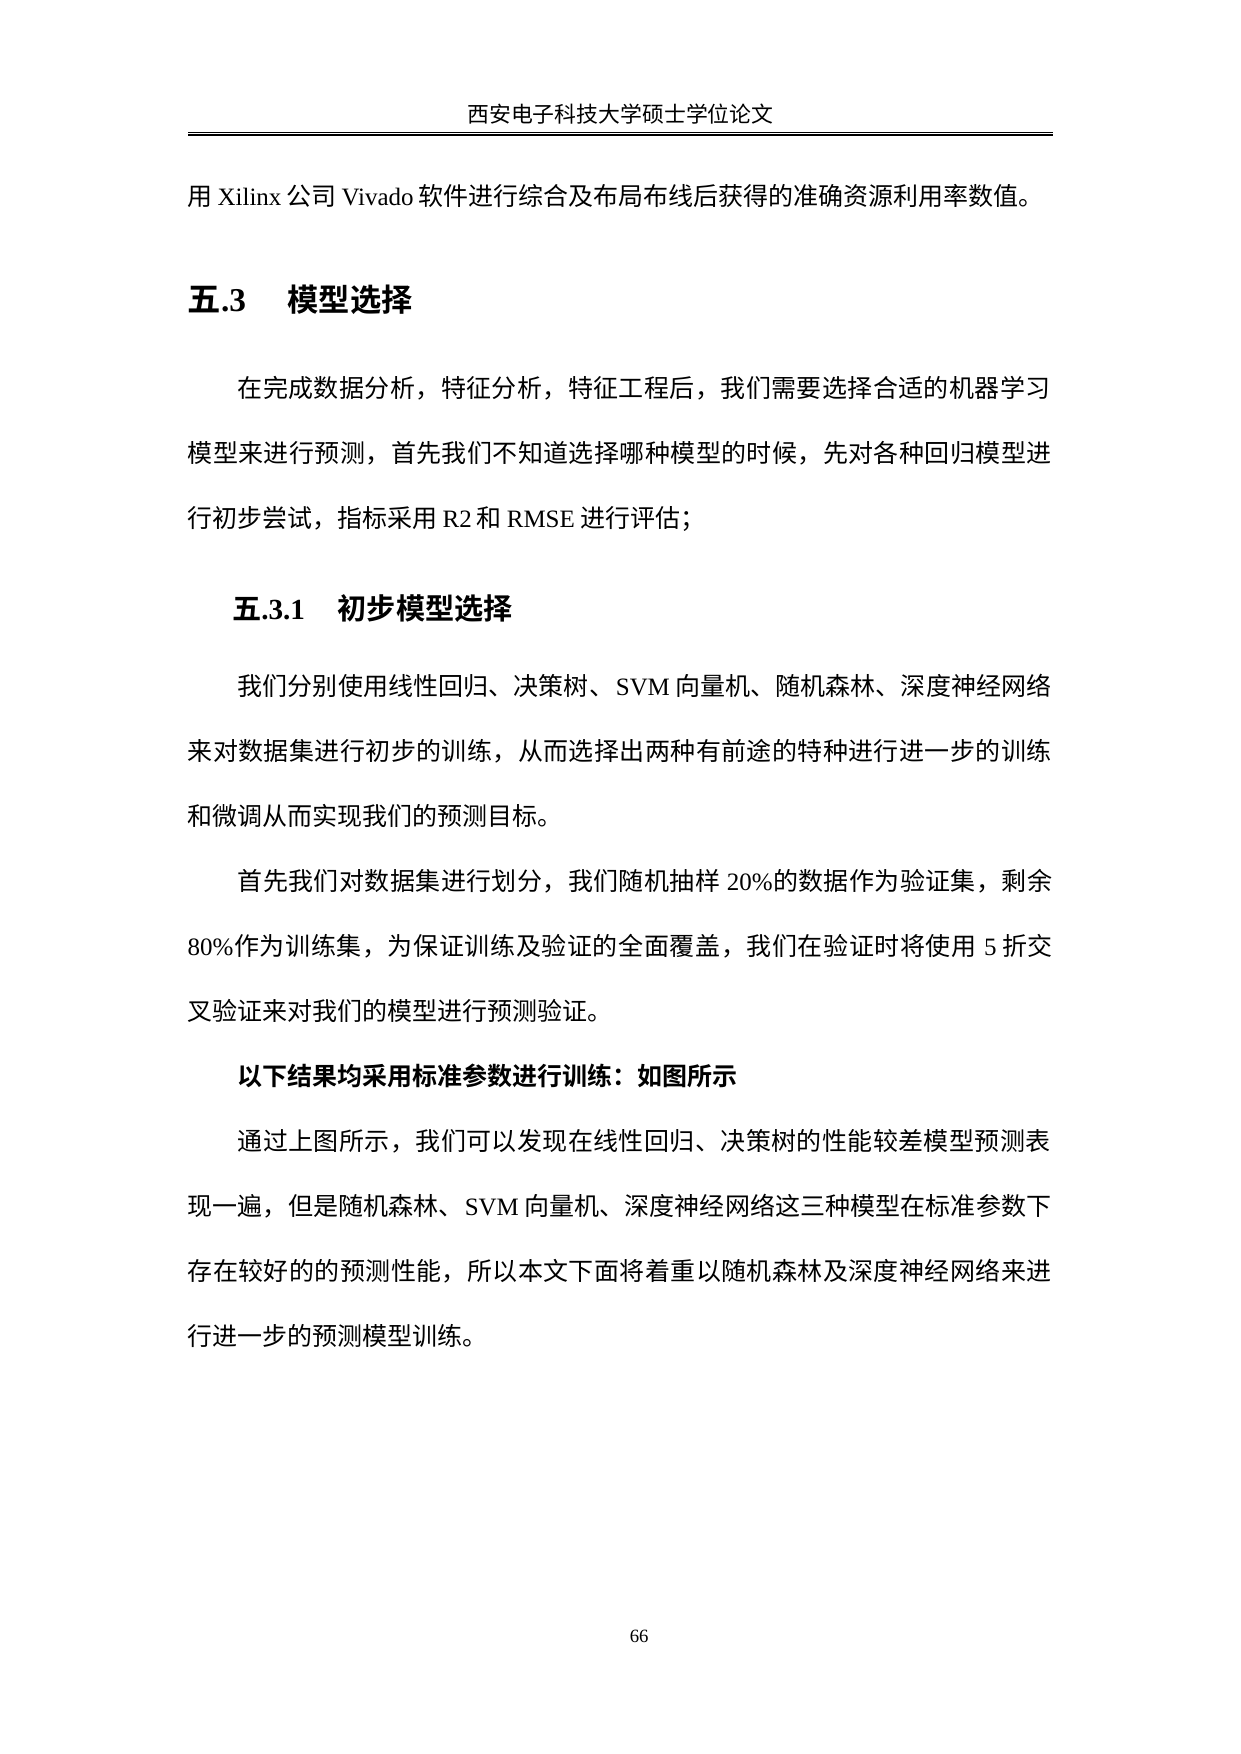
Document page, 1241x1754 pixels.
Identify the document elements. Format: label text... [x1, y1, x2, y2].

text 我们分别使用线性回归、决策树、SVM向量机、随机森林、深度神经网络来对数据集进行初步的训练，从而选择出两种有前途的特种进行进一步的训练和微调从而实现我们的预测目标。 [187, 652, 1053, 847]
subtitle 模型选择 [187, 264, 1053, 329]
subtitle 初步模型选择 [232, 574, 1053, 639]
text 首先我们对数据集进行划分，我们随机抽样20%的数据作为验证集，剩余80%作为训练集，为保证训练及验证的全面覆盖，我们在验证时将使用5折交叉验证来对我们的模型进行预测验证。 [187, 847, 1053, 1042]
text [187, 162, 1053, 227]
text 以下结果均采用标准参数进行训练：如图所示 [187, 1042, 1053, 1107]
text 通过上图所示，我们可以发现在线性回归、决策树的性能较差模型预测表现一遍，但是随机森林、SVM向量机、深度神经网络这三种模型在标准参数下存在较好的的预测性能，所以本文下面将着重以随机森林及深度神经网络来进行进一步的预测模型训练。 [187, 1107, 1053, 1367]
text 在完成数据分析，特征分析，特征工程后，我们需要选择合适的机器学习模型来进行预测，首先我们不知道选择哪种模型的时候，先对各种回归模型进行初步尝试，指标采用R2和RMSE进行评估； [187, 354, 1053, 549]
